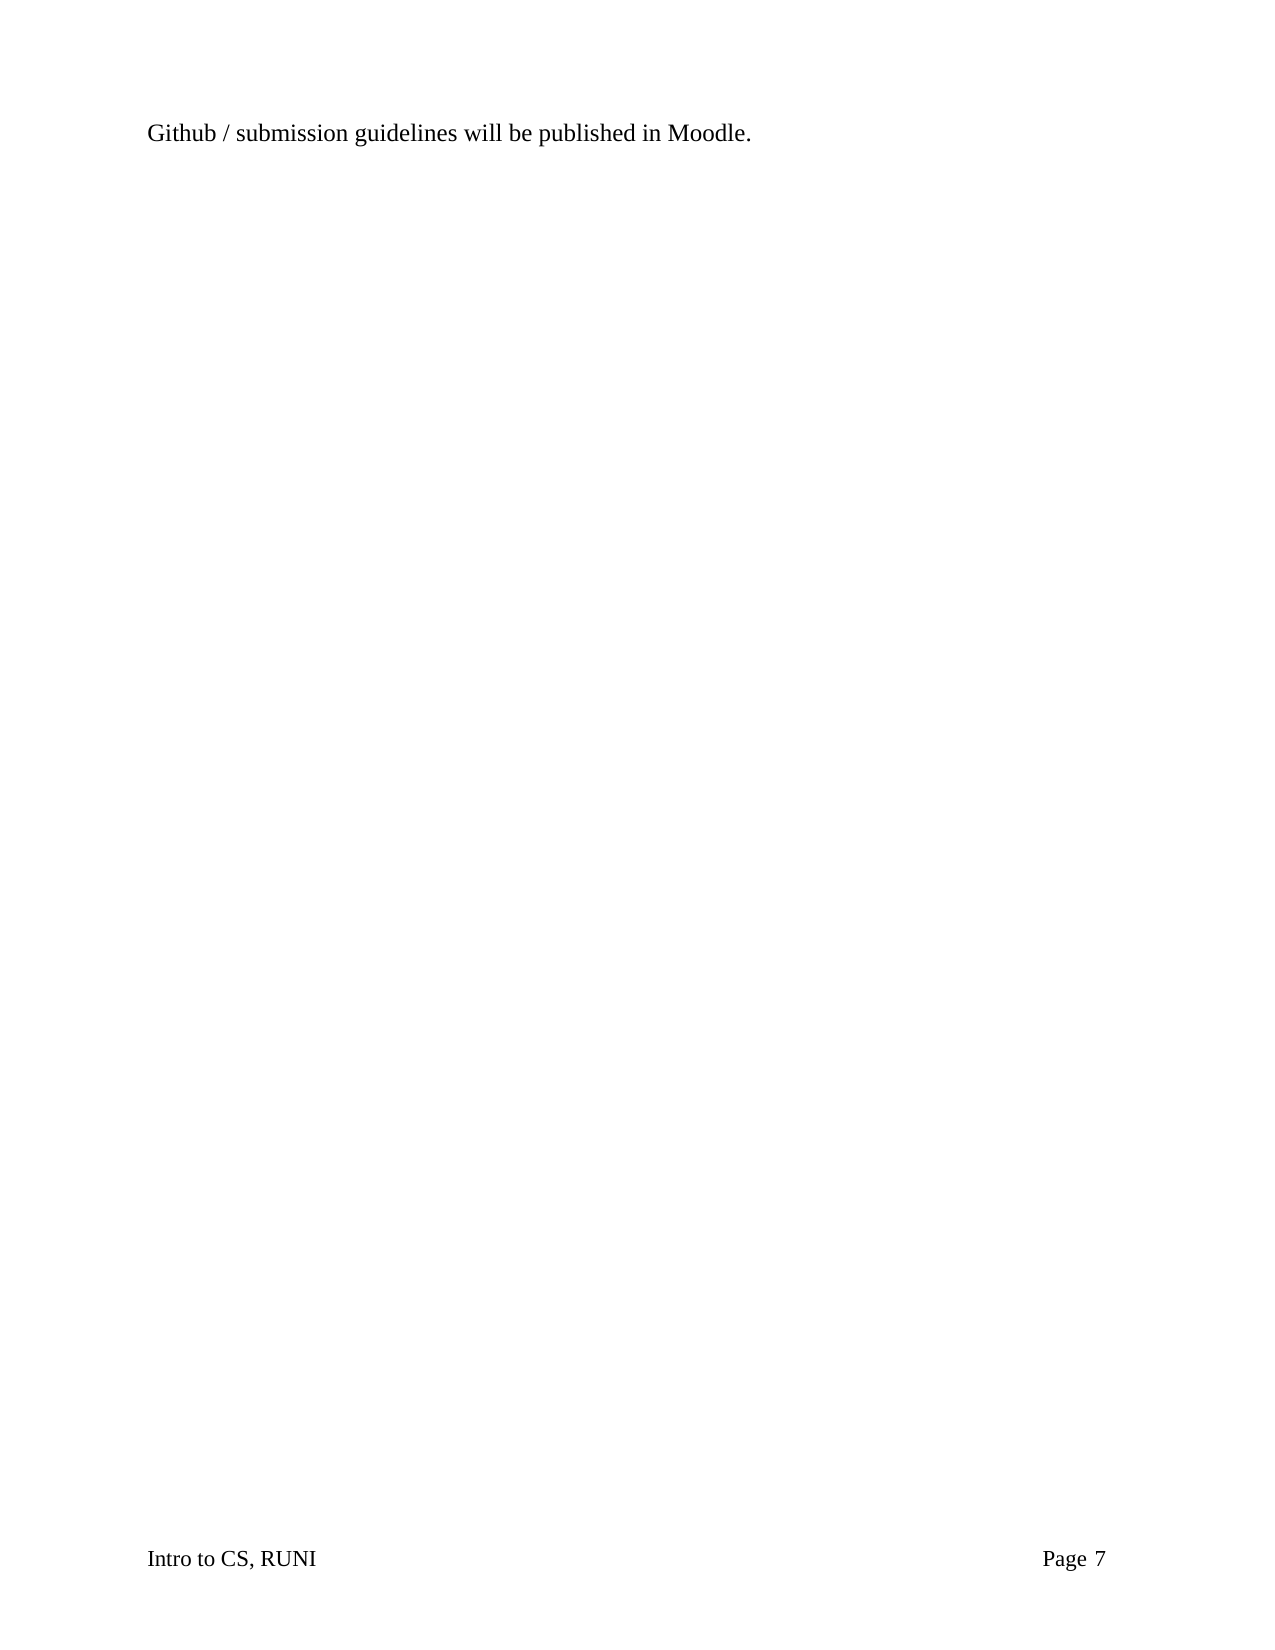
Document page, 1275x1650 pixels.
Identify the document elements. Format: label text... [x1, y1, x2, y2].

text Github / submission guidelines will be published in Moodle. [147, 118, 1128, 147]
